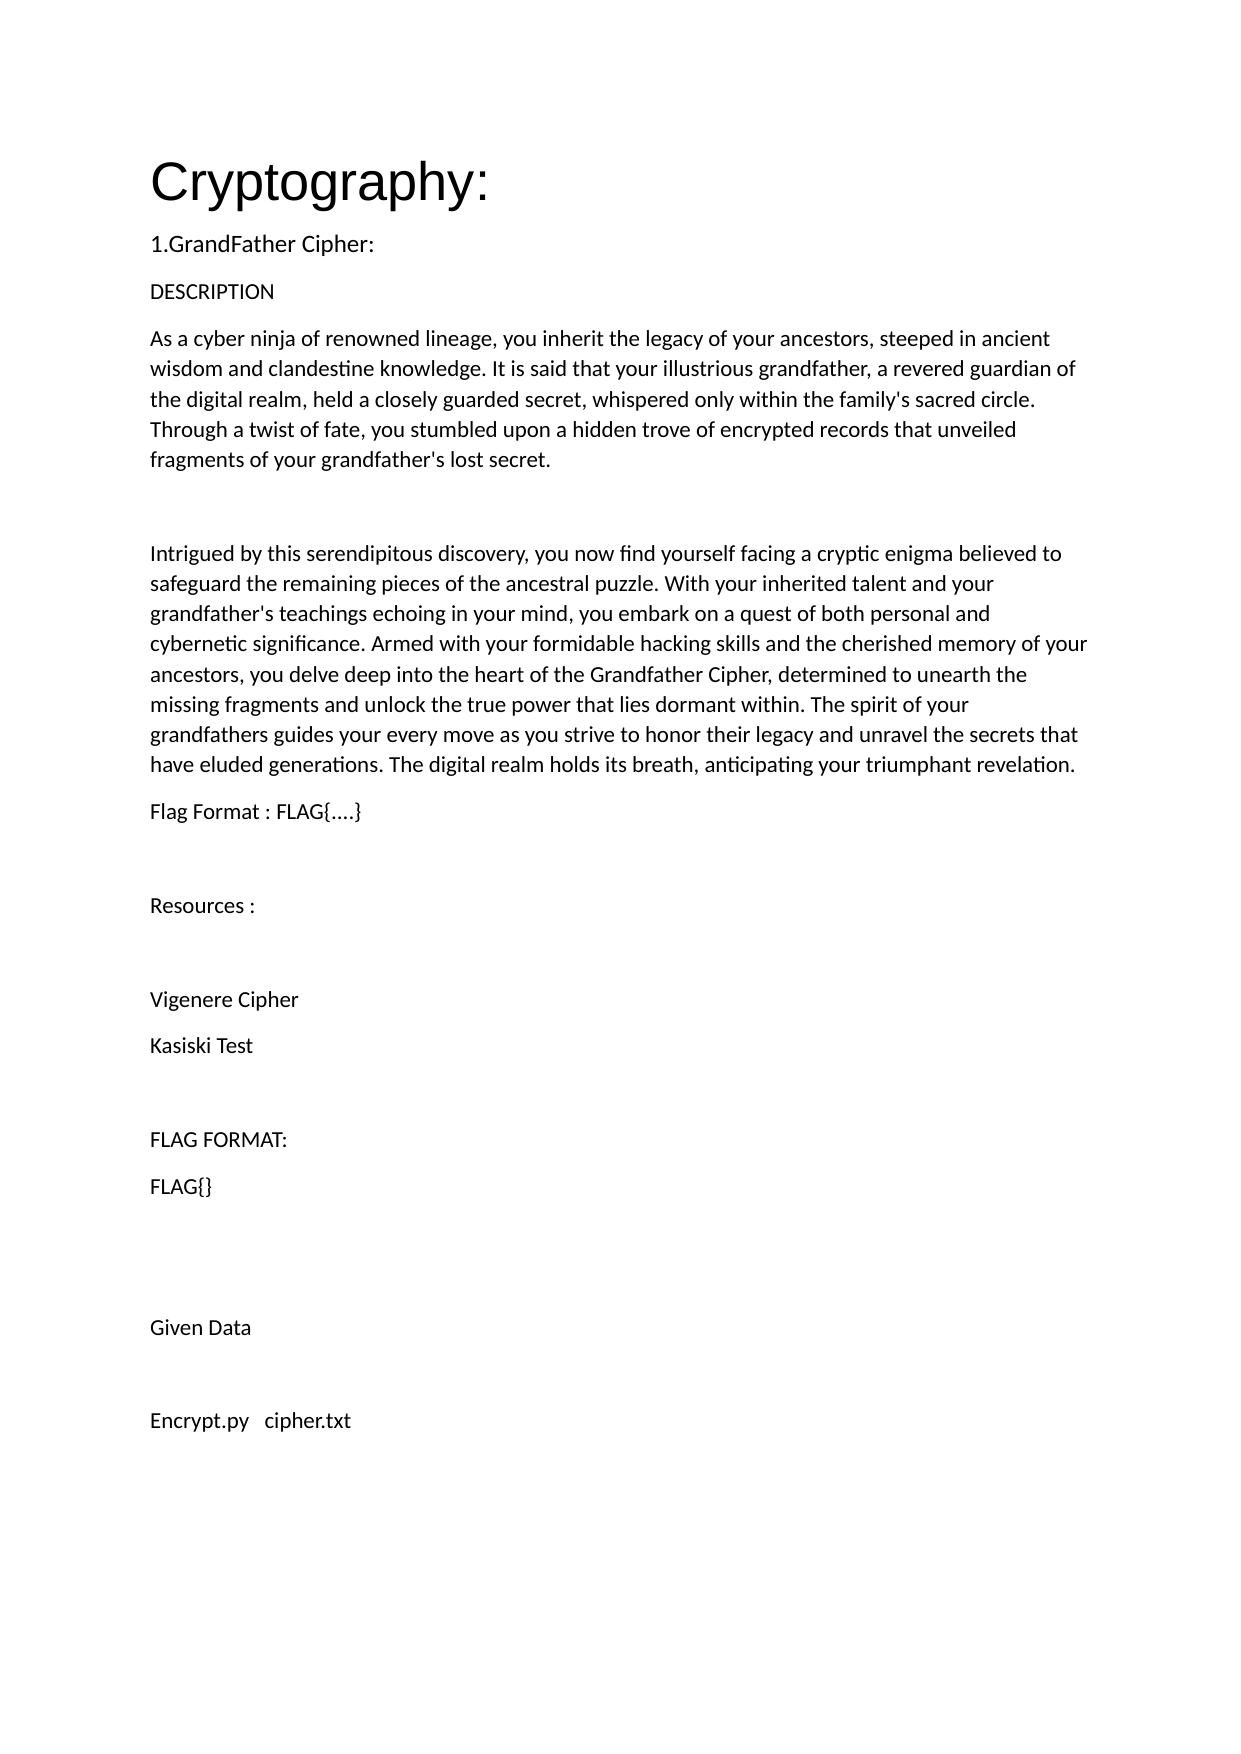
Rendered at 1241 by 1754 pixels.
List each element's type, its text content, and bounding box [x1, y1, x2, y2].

text DESCRIPTION [150, 277, 1090, 305]
text Given Data [150, 1313, 1090, 1341]
text FLAG FORMAT: [150, 1125, 1090, 1153]
text Kasiski Test [150, 1032, 1090, 1059]
text Vigenere Cipher [150, 985, 1090, 1013]
text As a cyber ninja of renowned lineage, you inherit the legacy of your ancestors, steeped in ancient wisdom and clandestine knowledge. It is said that your illustrious grandfather, a revered guardian of the digital realm, held a closely guarded secret, whispered only within the family's sacred circle. Through a twist of fate, you stumbled upon a hidden trove of encrypted records that unveiled fragments of your grandfather's lost secret. [150, 324, 1090, 473]
text Flag Format : FLAG{....} [150, 797, 1090, 825]
text Encrypt.py cipher.txt [150, 1407, 1090, 1434]
text Resources : [150, 891, 1090, 919]
text 1.GrandFather Cipher: [150, 228, 1090, 258]
title Cryptography: [150, 150, 1090, 212]
text FLAG{} [150, 1172, 1090, 1200]
text Intrigued by this serendipitous discovery, you now find yourself facing a cryptic enigma believed to safeguard the remaining pieces of the ancestral puzzle. With your inherited talent and your grandfather's teachings echoing in your mind, you embark on a quest of both personal and cybernetic significance. Armed with your formidable hacking skills and the cherished memory of your ancestors, you delve deep into the heart of the Grandfather Cipher, determined to unearth the missing fragments and unlock the true power that lies dormant within. The spirit of your grandfathers guides your every move as you strive to honor their legacy and unravel the secrets that have eluded generations. The digital realm holds its breath, anticipating your triumphant revelation. [150, 539, 1090, 778]
